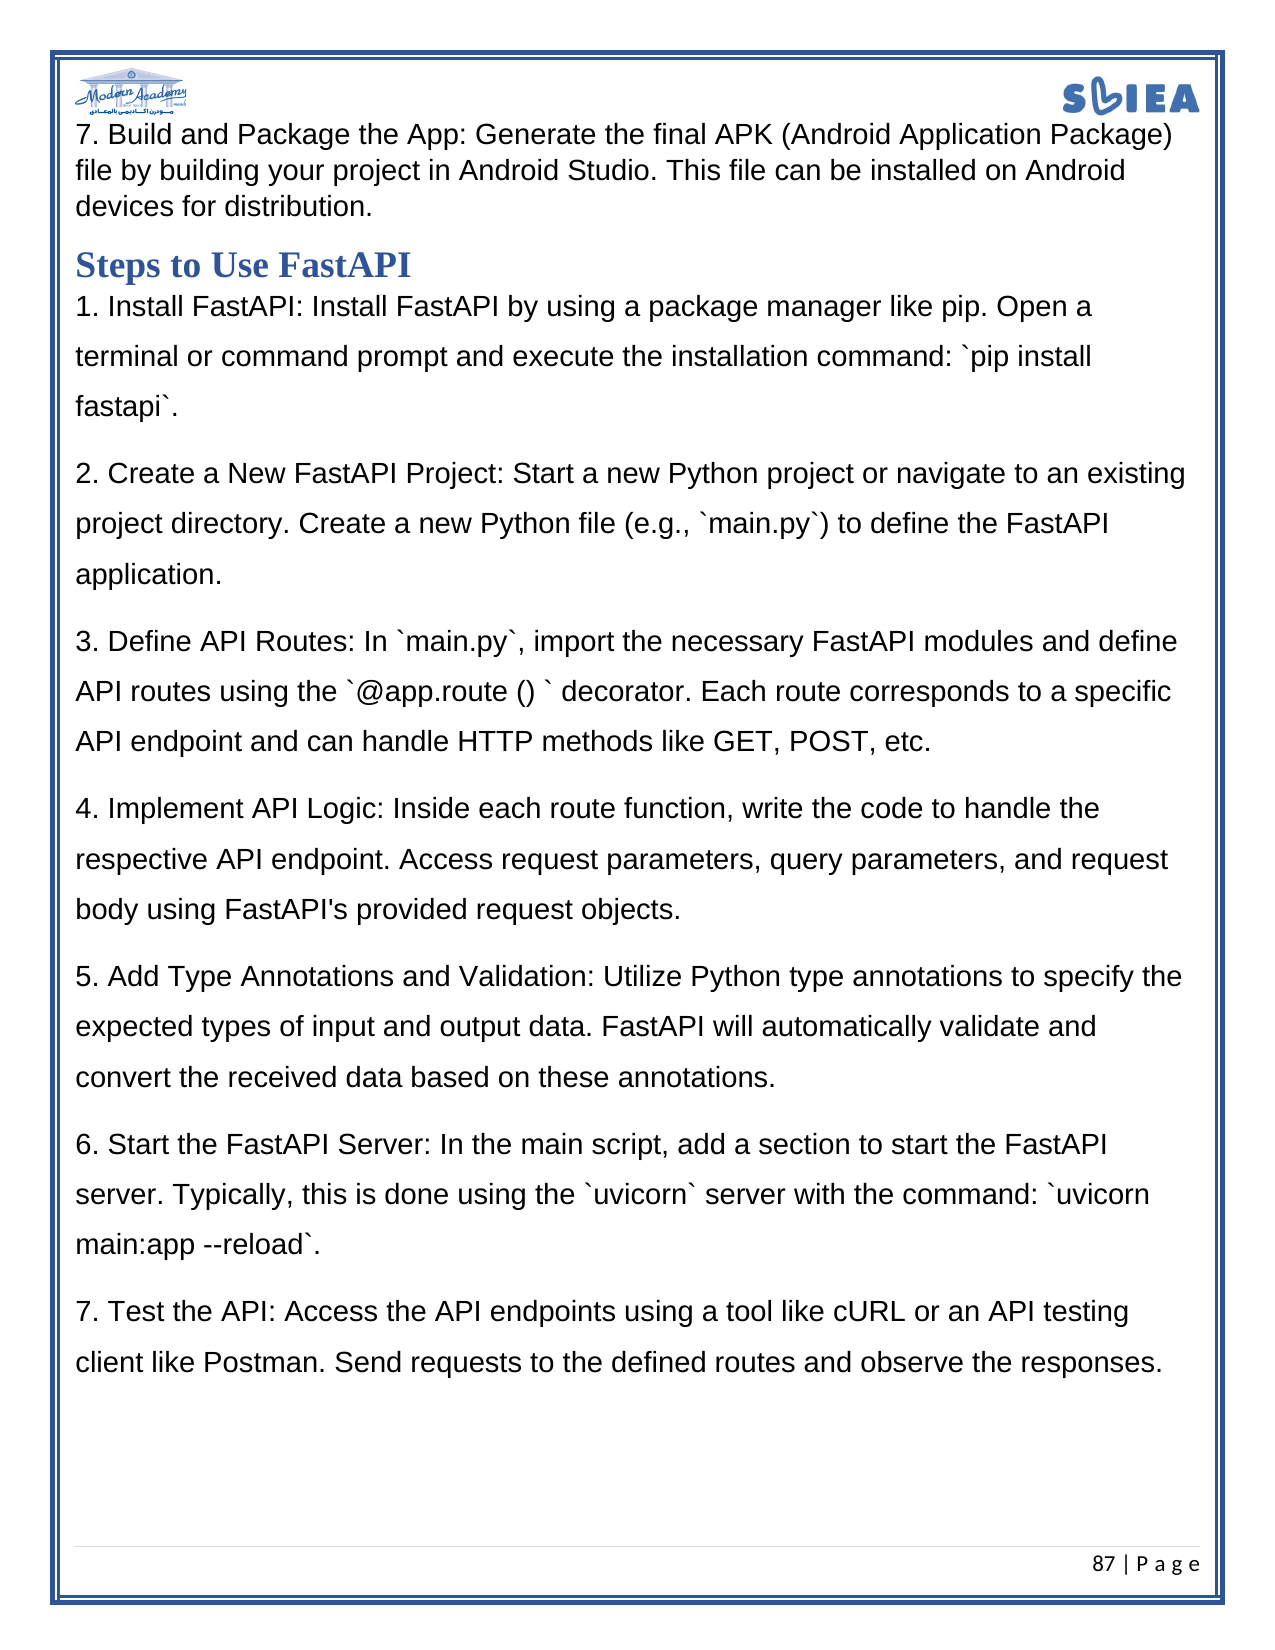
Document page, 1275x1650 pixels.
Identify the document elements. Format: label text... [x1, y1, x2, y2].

picture [75, 68, 187, 115]
text 5. Add Type Annotations and Validation: Utilize Python type annotations to specify the expected types of input and output data. FastAPI will automatically validate and convert the received data based on these annotations. [75, 959, 1200, 1093]
text 2. Create a New FastAPI Project: Start a new Python project or navigate to an existing project directory. Create a new Python file (e.g., `main.py`) to define the FastAPI application. [75, 456, 1200, 590]
text 7. Build and Package the App: Generate the final APK (Android Application Package) file by building your project in Android Studio. This file can be installed on Android devices for distribution. [75, 117, 1200, 223]
subtitle Steps to Use FastAPI [75, 242, 1200, 285]
text 6. Start the FastAPI Server: In the main script, add a section to start the FastAPI server. Typically, this is done using the `uvicorn` server with the command: `uvicorn main:app --reload`. [75, 1127, 1200, 1261]
text 7. Test the API: Access the API endpoints using a tool like cURL or an API testing client like Postman. Send requests to the defined routes and observe the responses. [75, 1294, 1200, 1378]
text 4. Implement API Logic: Inside each route function, write the code to handle the respective API endpoint. Access request parameters, query parameters, and request body using FastAPI's provided request objects. [75, 791, 1200, 926]
picture [1062, 75, 1200, 117]
text 3. Define API Routes: In `main.py`, import the necessary FastAPI modules and define API routes using the `@app.route () ` decorator. Each route corresponds to a specific API endpoint and can handle HTTP methods like GET, POST, etc. [75, 624, 1200, 758]
text 1. Install FastAPI: Install FastAPI by using a package manager like pip. Open a terminal or command prompt and execute the installation command: `pip install fastapi`. [75, 289, 1200, 423]
